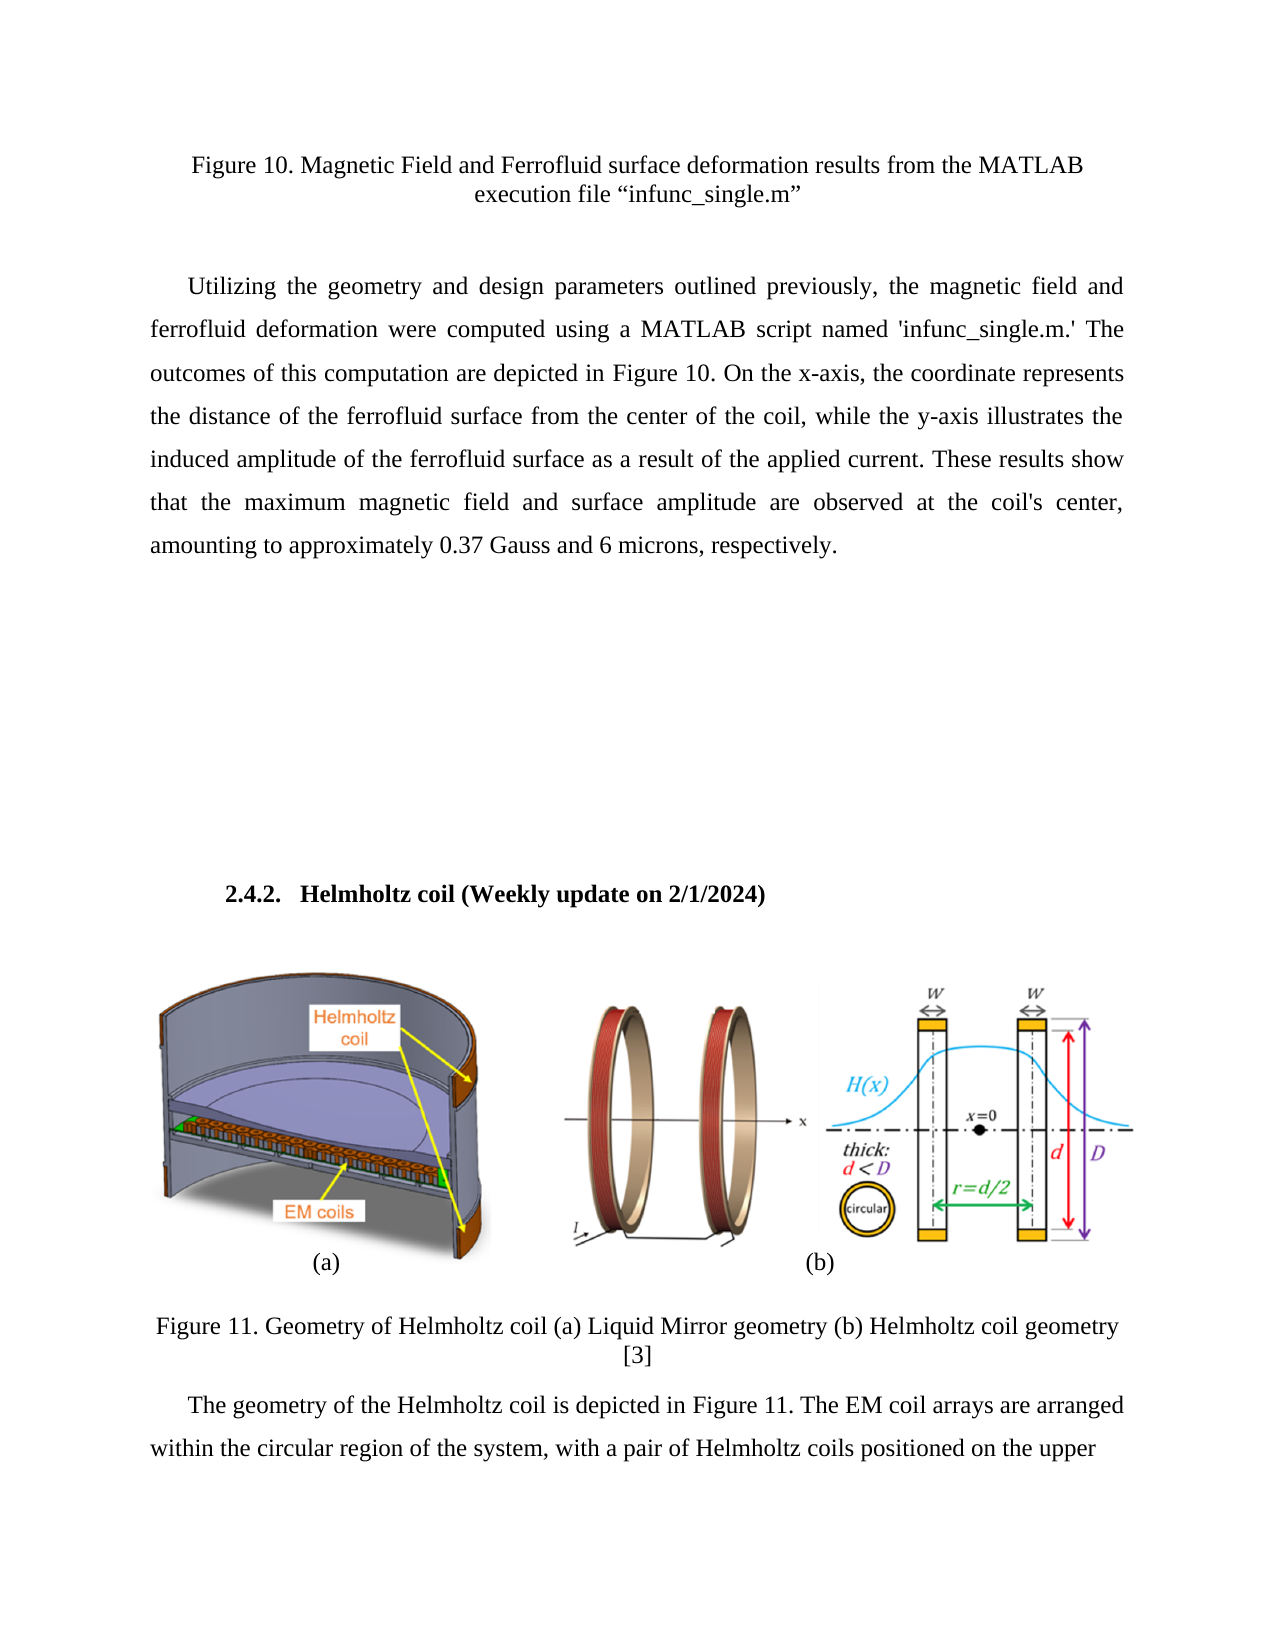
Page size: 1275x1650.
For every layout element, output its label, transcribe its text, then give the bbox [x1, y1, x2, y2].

text Figure 11. Geometry of Helmholtz coil (a) Liquid Mirror geometry (b) Helmholtz coil geometry [3] [150, 1311, 1125, 1369]
subtitle Helmholtz coil (Weekly update on 2/1/2024) [225, 879, 1125, 908]
text Figure 10. Magnetic Field and Ferrofluid surface deformation results from the MATLAB execution file “infunc_single.m” [150, 150, 1125, 207]
picture [150, 952, 1142, 1276]
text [150, 1390, 1125, 1462]
text Utilizing the geometry and design parameters outlined previously, the magnetic field and ferrofluid deformation were computed using a MATLAB script named 'infunc_single.m.' The outcomes of this computation are depicted in Figure 10. On the x-axis, the coordinate represents the distance of the ferrofluid surface from the center of the coil, while the y-axis illustrates the induced amplitude of the ferrofluid surface as a result of the applied current. These results show that the maximum magnetic field and surface amplitude are observed at the coil's center, amounting to approximately 0.37 Gauss and 6 microns, respectively. [150, 271, 1125, 559]
